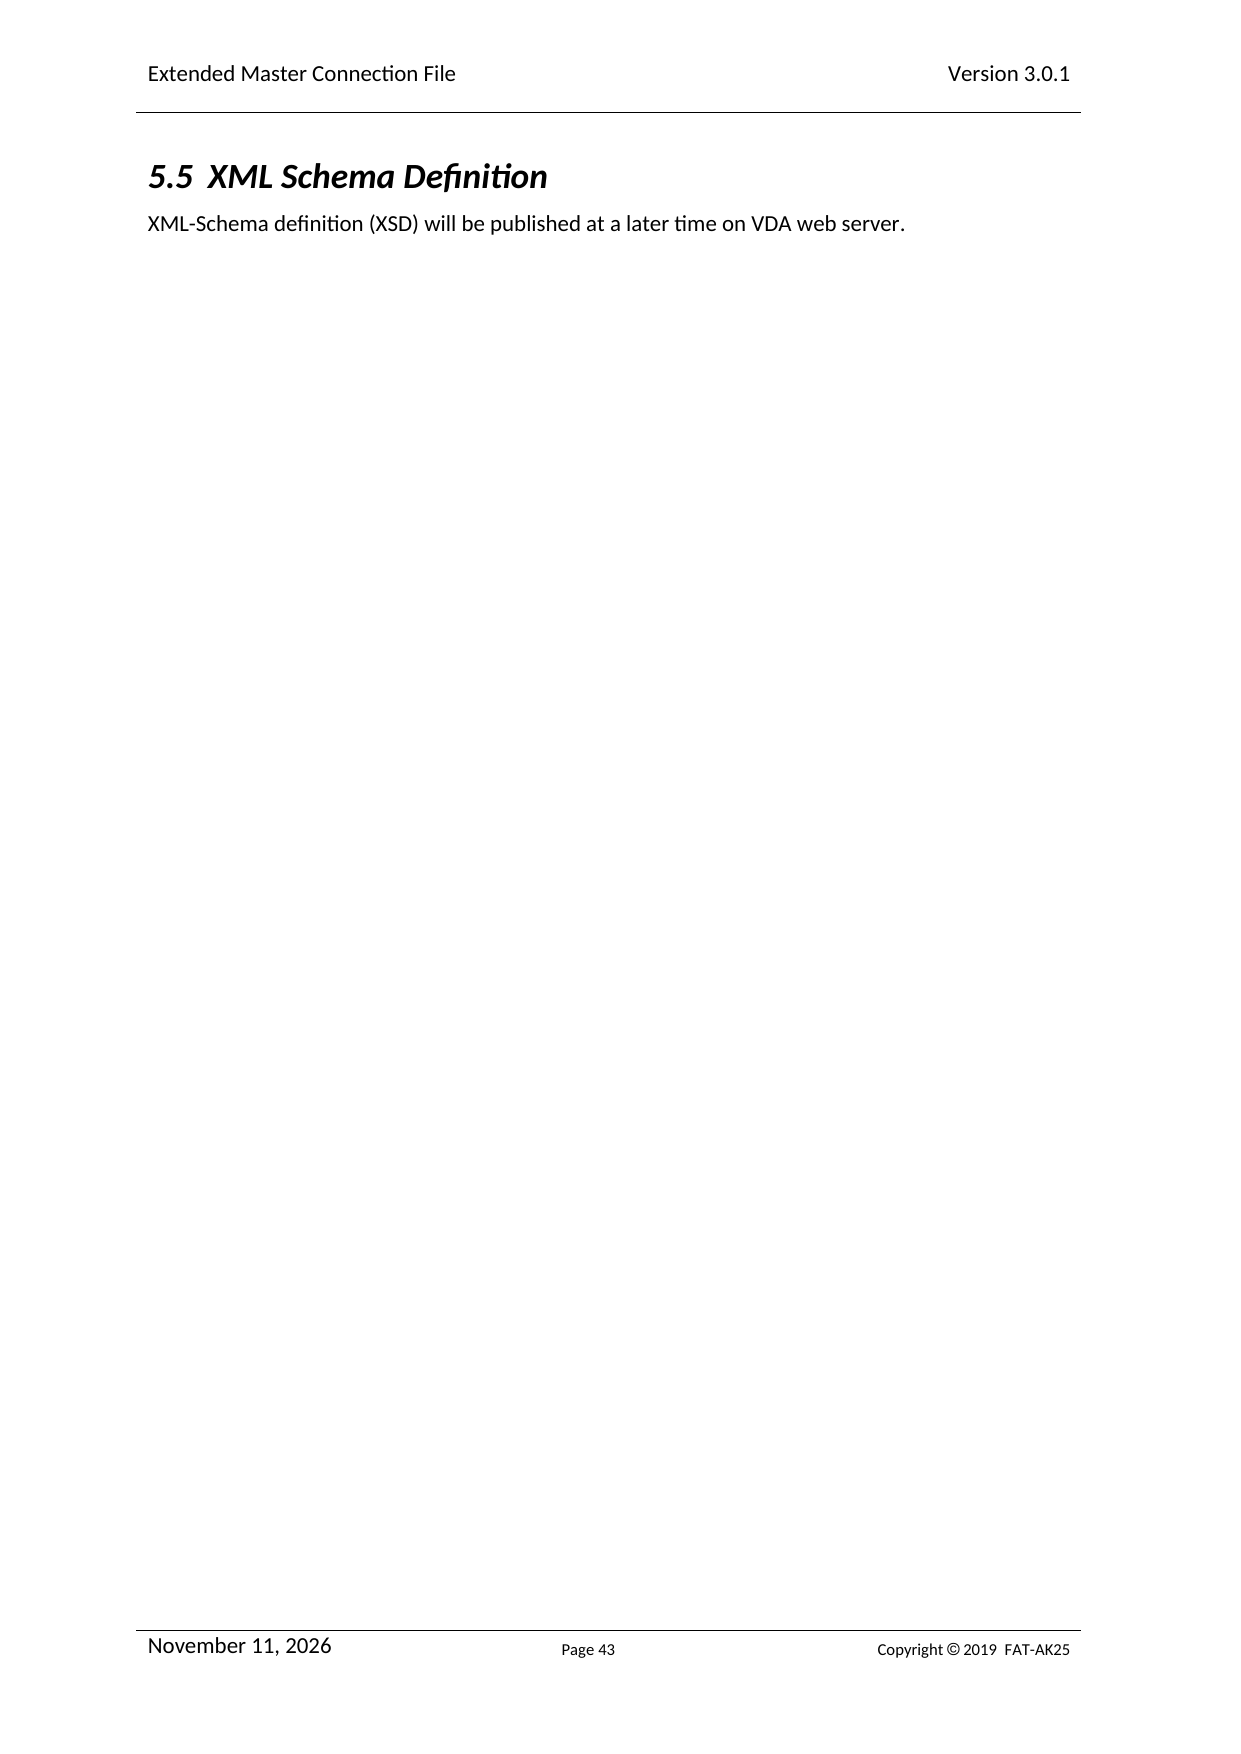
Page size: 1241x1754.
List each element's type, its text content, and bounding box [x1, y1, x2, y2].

text XML-Schema definition (XSD) will be published at a later time on VDA web server. [148, 209, 1092, 237]
subtitle XML Schema Definition [148, 154, 1092, 197]
